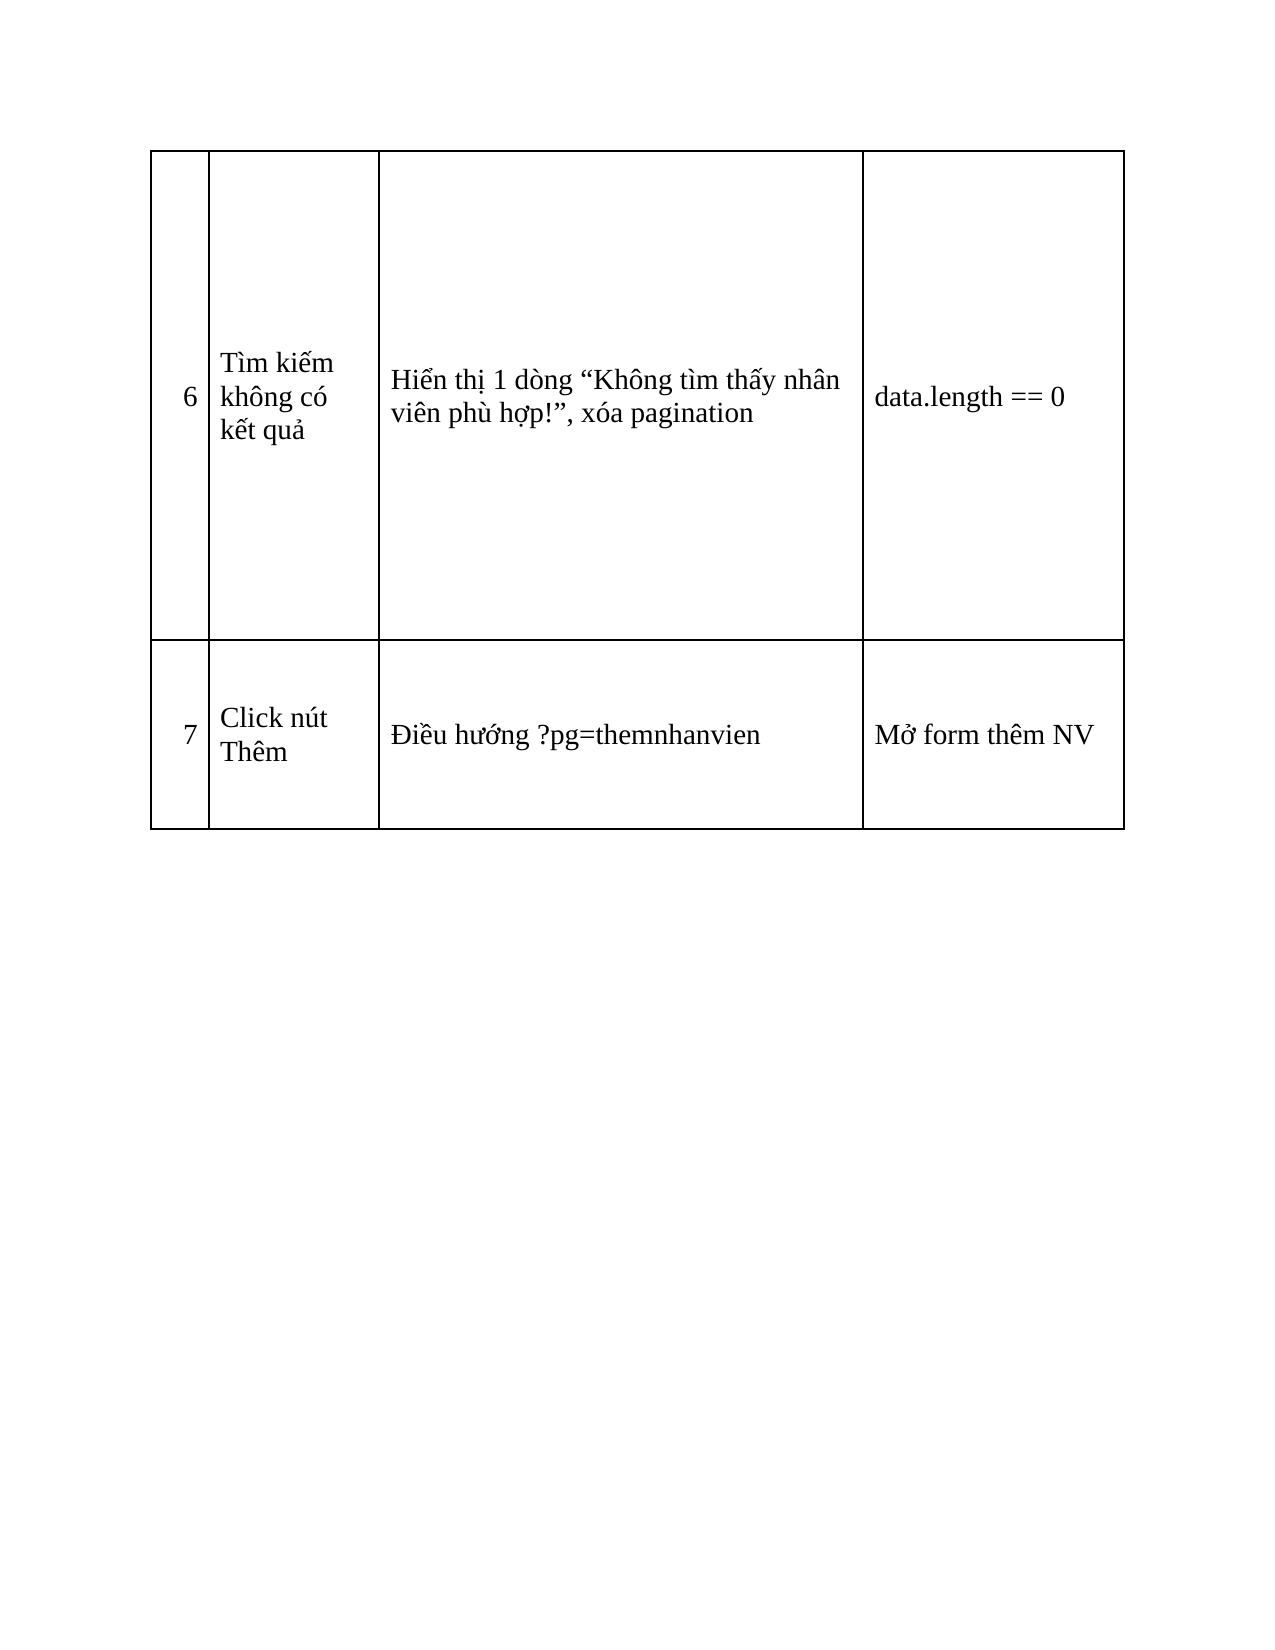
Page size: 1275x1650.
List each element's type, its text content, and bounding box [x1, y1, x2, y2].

table_cell Tìm kiếm không có kết quả [210, 152, 378, 639]
table_cell Điều hướng ?pg=themnhanvien [380, 641, 862, 827]
table_cell Mở form thêm NV [864, 641, 1123, 827]
table_cell 7 [152, 641, 208, 827]
table_cell 6 [152, 152, 208, 639]
table_cell data.length == 0 [864, 152, 1123, 639]
table_cell Hiển thị 1 dòng “Không tìm thấy nhân viên phù hợp!”, xóa pagination [380, 152, 862, 639]
table_cell Click nút Thêm [210, 641, 378, 827]
